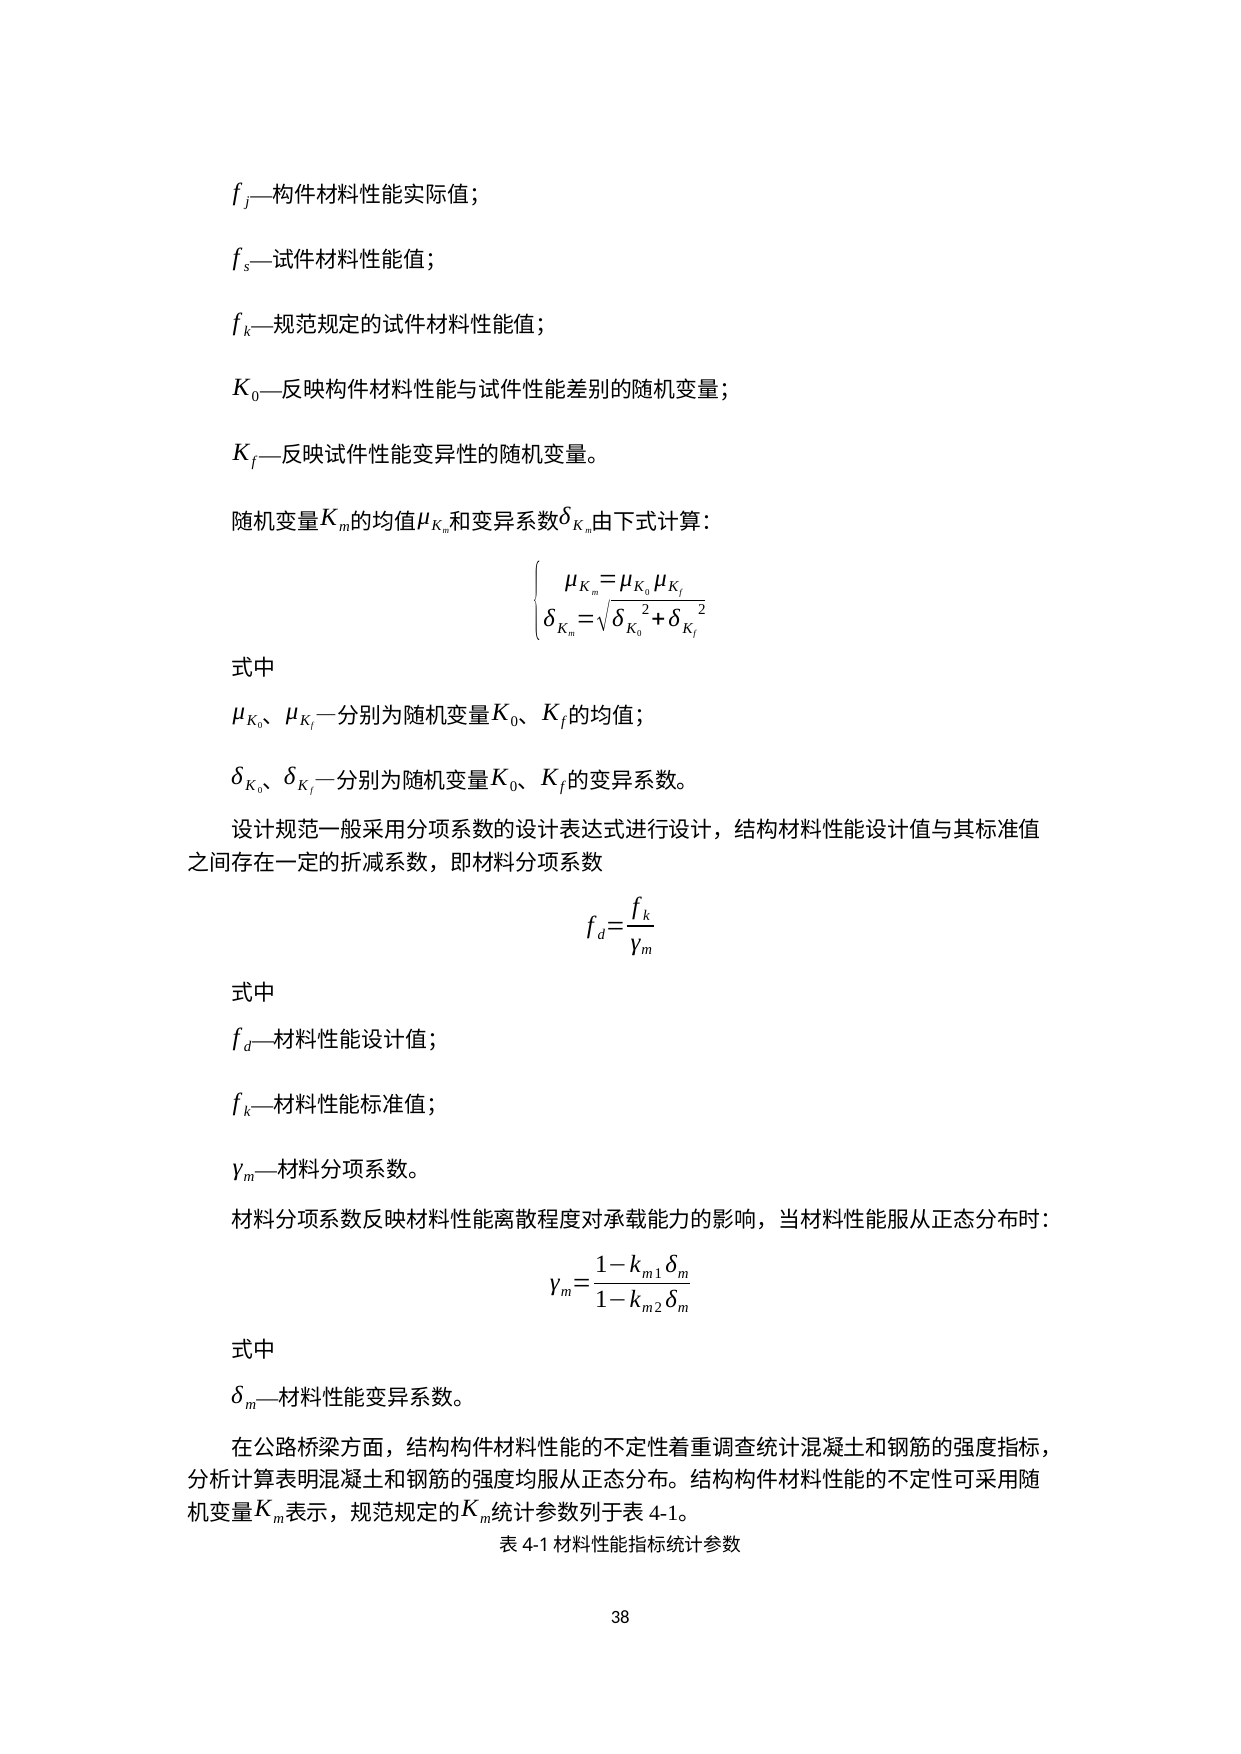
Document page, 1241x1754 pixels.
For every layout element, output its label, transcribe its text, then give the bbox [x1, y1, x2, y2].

text 、—分别为随机变量、的均值； [187, 682, 1053, 747]
text —材料性能变异系数。 [187, 1364, 1053, 1429]
text 、—分别为随机变量、的变异系数。 [187, 747, 1053, 812]
text 材料分项系数反映材料性能离散程度对承载能力的影响，当材料性能服从正态分布时： [187, 1202, 1053, 1234]
text 式中 [187, 1332, 1053, 1364]
text —材料性能标准值； [187, 1072, 1053, 1137]
text —材料分项系数。 [187, 1137, 1053, 1202]
text 在公路桥梁方面，结构构件材料性能的不定性着重调查统计混凝土和钢筋的强度指标，分析计算表明混凝土和钢筋的强度均服从正态分布。结构构件材料性能的不定性可采用随机变量表示，规范规定的统计参数列于表4-1。 [187, 1429, 1053, 1527]
text —试件材料性能值； [187, 227, 1053, 292]
text —构件材料性能实际值； [187, 162, 1053, 227]
text —反映试件性能变异性的随机变量。 [187, 422, 1053, 487]
text 设计规范一般采用分项系数的设计表达式进行设计，结构材料性能设计值与其标准值之间存在一定的折减系数，即材料分项系数 [187, 812, 1053, 877]
text 随机变量的均值和变异系数由下式计算： [187, 487, 1053, 552]
text —反映构件材料性能与试件性能差别的随机变量； [187, 357, 1053, 422]
text —规范规定的试件材料性能值； [187, 292, 1053, 357]
text 表4-1材料性能指标统计参数 [187, 1527, 1053, 1559]
text 式中 [187, 649, 1053, 682]
text —材料性能设计值； [187, 1007, 1053, 1072]
text 式中 [187, 974, 1053, 1007]
